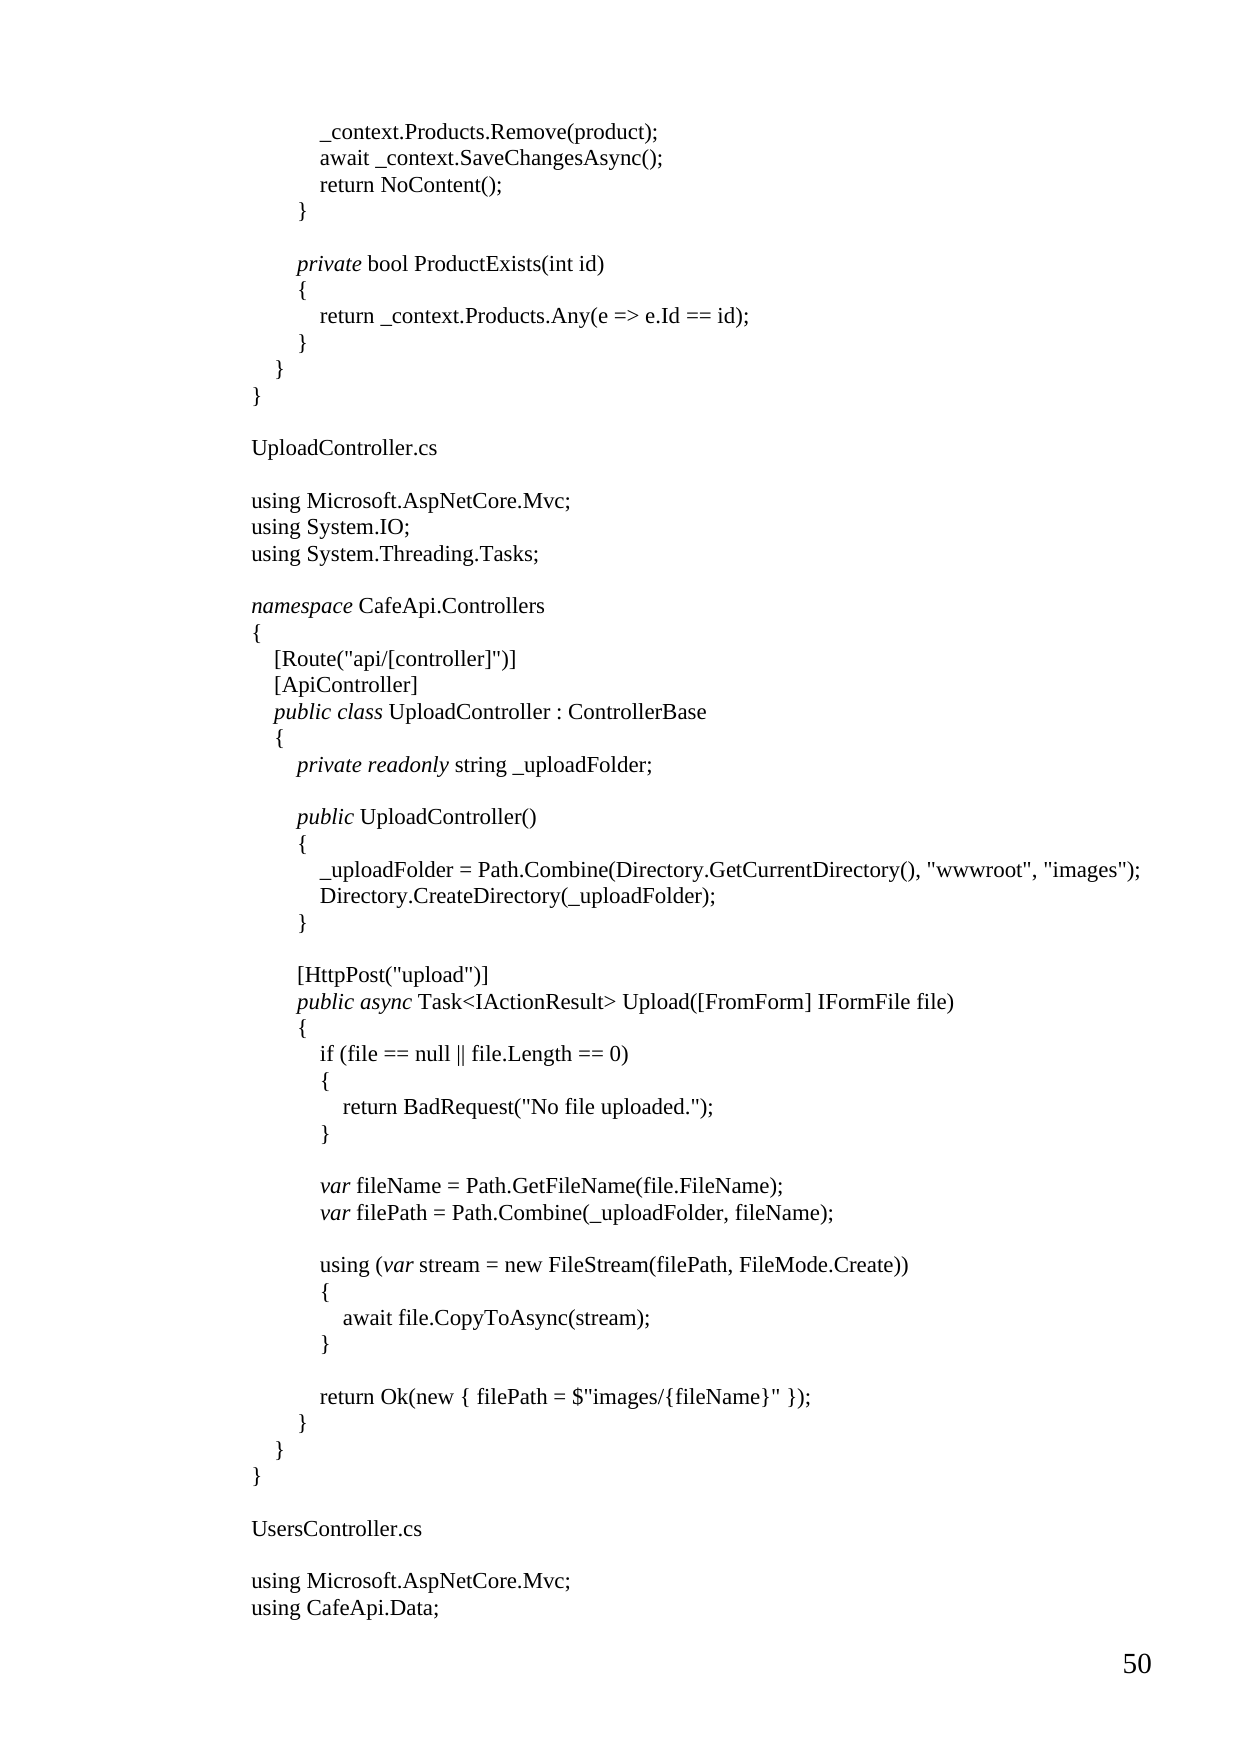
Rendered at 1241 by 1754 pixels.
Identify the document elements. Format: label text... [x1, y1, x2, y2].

text { [251, 1278, 1152, 1304]
text return _context.Products.Any(e => e.Id == id); [251, 303, 1152, 329]
text { [251, 830, 1152, 856]
text _uploadFolder = Path.Combine(Directory.GetCurrentDirectory(), "wwwroot", "images"); [251, 856, 1152, 882]
text } [251, 1409, 1152, 1436]
text } [251, 382, 1152, 408]
text { [251, 724, 1152, 751]
text await _context.SaveChangesAsync(); [251, 144, 1152, 171]
text { [251, 1067, 1152, 1093]
text } [251, 197, 1152, 223]
text if (file == null || file.Length == 0) [251, 1041, 1152, 1067]
text UploadController.cs [251, 434, 1152, 461]
text public class UploadController : ControllerBase [251, 698, 1152, 724]
text { [251, 1014, 1152, 1041]
text public UploadController() [251, 803, 1152, 830]
text [HttpPost("upload")] [251, 961, 1152, 988]
text } [251, 1462, 1152, 1488]
text } [251, 355, 1152, 382]
text using Microsoft.AspNetCore.Mvc; [251, 487, 1152, 513]
text Directory.CreateDirectory(_uploadFolder); [251, 882, 1152, 909]
text } [251, 909, 1152, 935]
text using System.IO; [251, 513, 1152, 540]
text { [251, 276, 1152, 303]
text using CafeApi.Data; [251, 1594, 1152, 1620]
text using System.Threading.Tasks; [251, 540, 1152, 566]
text return Ok(new { filePath = $"images/{fileName}" }); [251, 1383, 1152, 1409]
text } [251, 1119, 1152, 1146]
text UsersController.cs [251, 1515, 1152, 1541]
text return NoContent(); [251, 171, 1152, 197]
text return BadRequest("No file uploaded."); [251, 1093, 1152, 1119]
text var filePath = Path.Combine(_uploadFolder, fileName); [251, 1199, 1152, 1225]
text } [251, 329, 1152, 355]
text { [251, 619, 1152, 645]
text var fileName = Path.GetFileName(file.FileName); [251, 1172, 1152, 1199]
text _context.Products.Remove(product); [251, 118, 1152, 144]
text private bool ProductExists(int id) [251, 250, 1152, 276]
text private readonly string _uploadFolder; [251, 751, 1152, 777]
text using Microsoft.AspNetCore.Mvc; [251, 1568, 1152, 1594]
text } [251, 1330, 1152, 1357]
text using (var stream = new FileStream(filePath, FileMode.Create)) [251, 1251, 1152, 1278]
text [Route("api/[controller]")] [251, 645, 1152, 672]
text public async Task<IActionResult> Upload([FromForm] IFormFile file) [251, 988, 1152, 1014]
text [ApiController] [251, 672, 1152, 698]
text namespace CafeApi.Controllers [251, 592, 1152, 619]
text } [251, 1436, 1152, 1462]
text await file.CopyToAsync(stream); [251, 1304, 1152, 1330]
